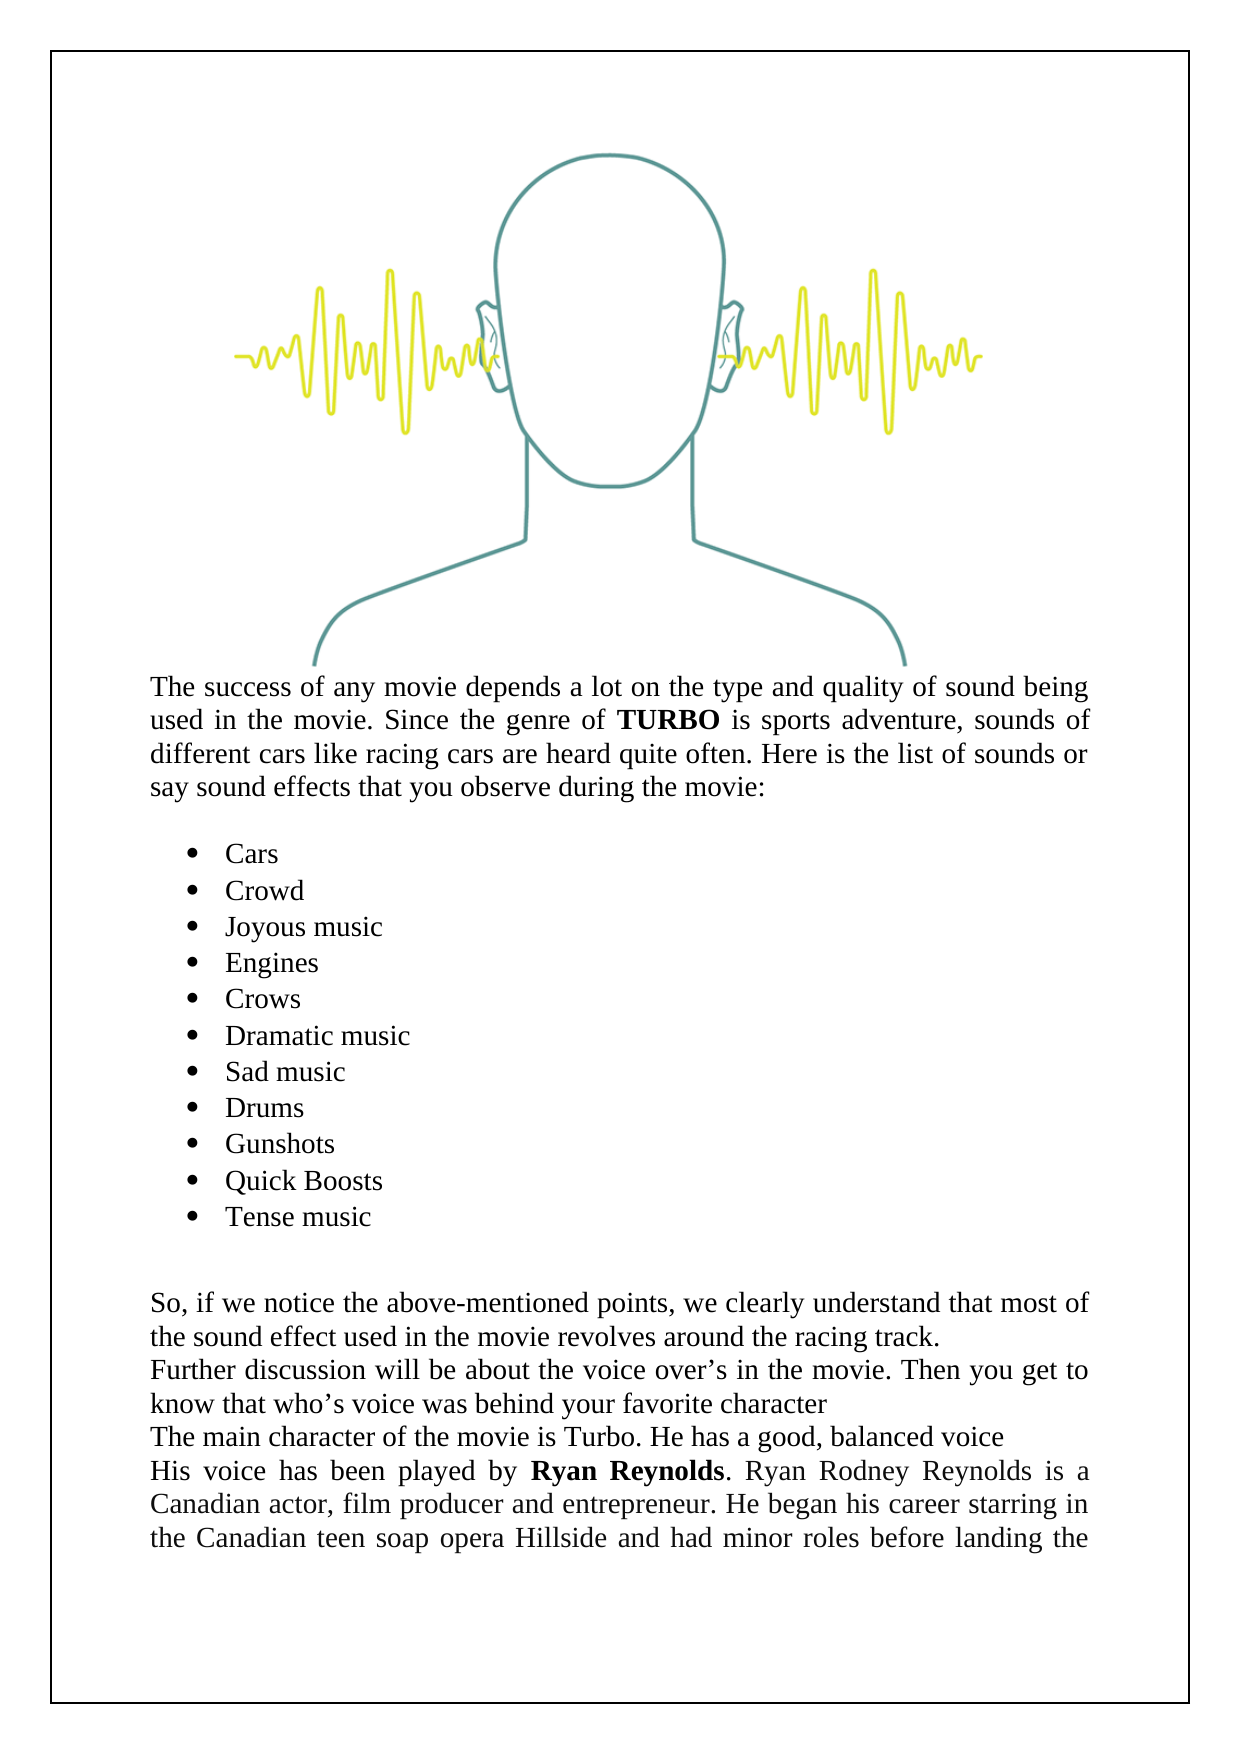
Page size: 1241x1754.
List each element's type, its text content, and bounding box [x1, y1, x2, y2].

list Joyous music [187, 909, 1090, 943]
list Quick Boosts [187, 1163, 1090, 1196]
list Sad music [187, 1054, 1090, 1088]
list Dramatic music [187, 1018, 1090, 1051]
list Crows [187, 981, 1090, 1015]
list Engines [187, 945, 1090, 979]
text Further discussion will be about the voice over’s in the movie. Then you get to know that who’s voice was behind your favorite character [150, 1352, 1090, 1419]
text The success of any movie depends a lot on the type and quality of sound being used in the movie. Since the genre of TURBO is sports adventure, sounds of different cars like racing cars are heard quite often. Here is the list of sounds or say sound effects that you observe during the movie: [150, 669, 1090, 803]
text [150, 1453, 1090, 1554]
text The main character of the movie is Turbo. He has a good, balanced voice [150, 1419, 1090, 1453]
picture [233, 150, 984, 669]
list Gunshots [187, 1126, 1090, 1160]
list Crowd [187, 873, 1090, 906]
list Drums [187, 1090, 1090, 1124]
text So, if we notice the above-mentioned points, we clearly understand that most of the sound effect used in the movie revolves around the racing track. [150, 1285, 1090, 1352]
list Tense music [187, 1199, 1090, 1233]
list Cars [187, 836, 1090, 870]
